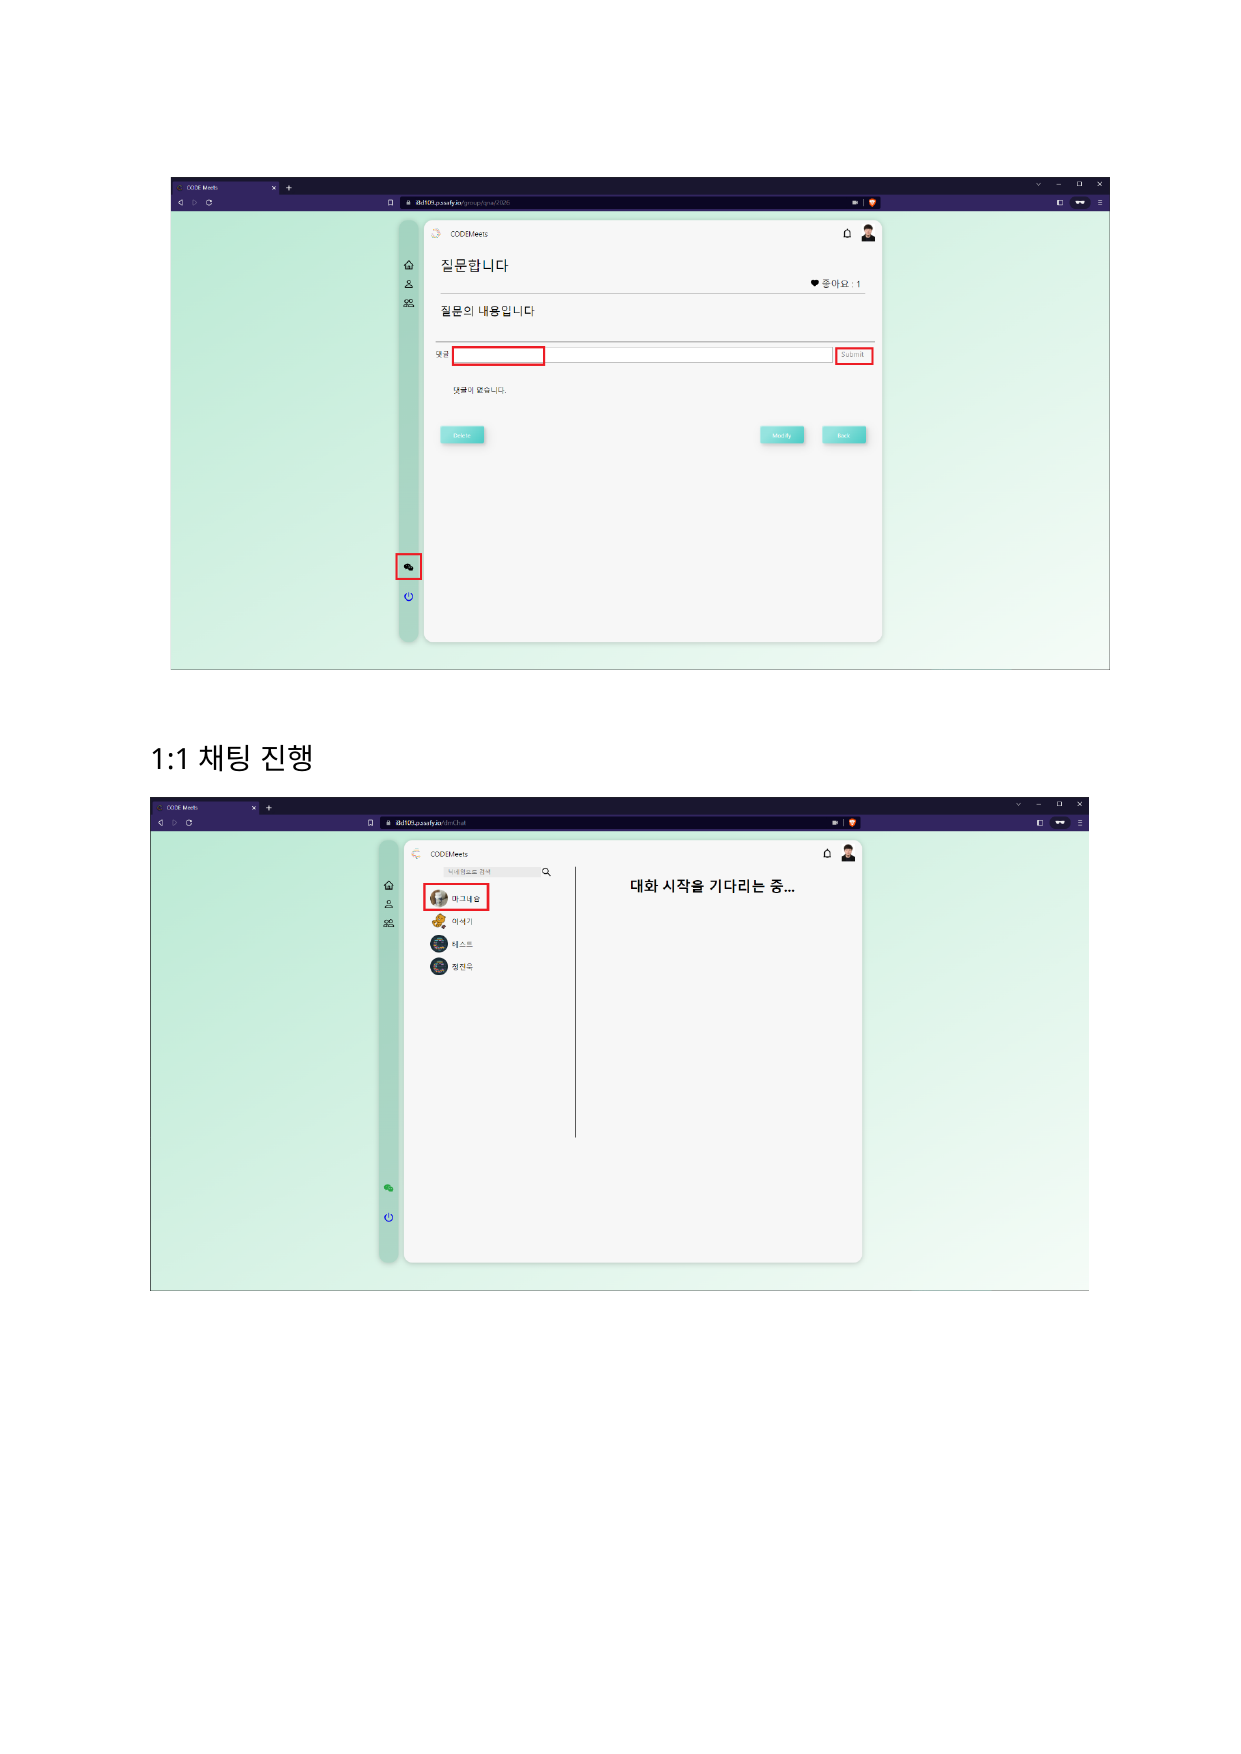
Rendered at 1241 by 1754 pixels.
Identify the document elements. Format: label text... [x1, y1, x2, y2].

picture [150, 797, 1089, 1291]
subtitle 1:1 채팅 진행 [150, 736, 1090, 778]
picture [170, 177, 1110, 670]
